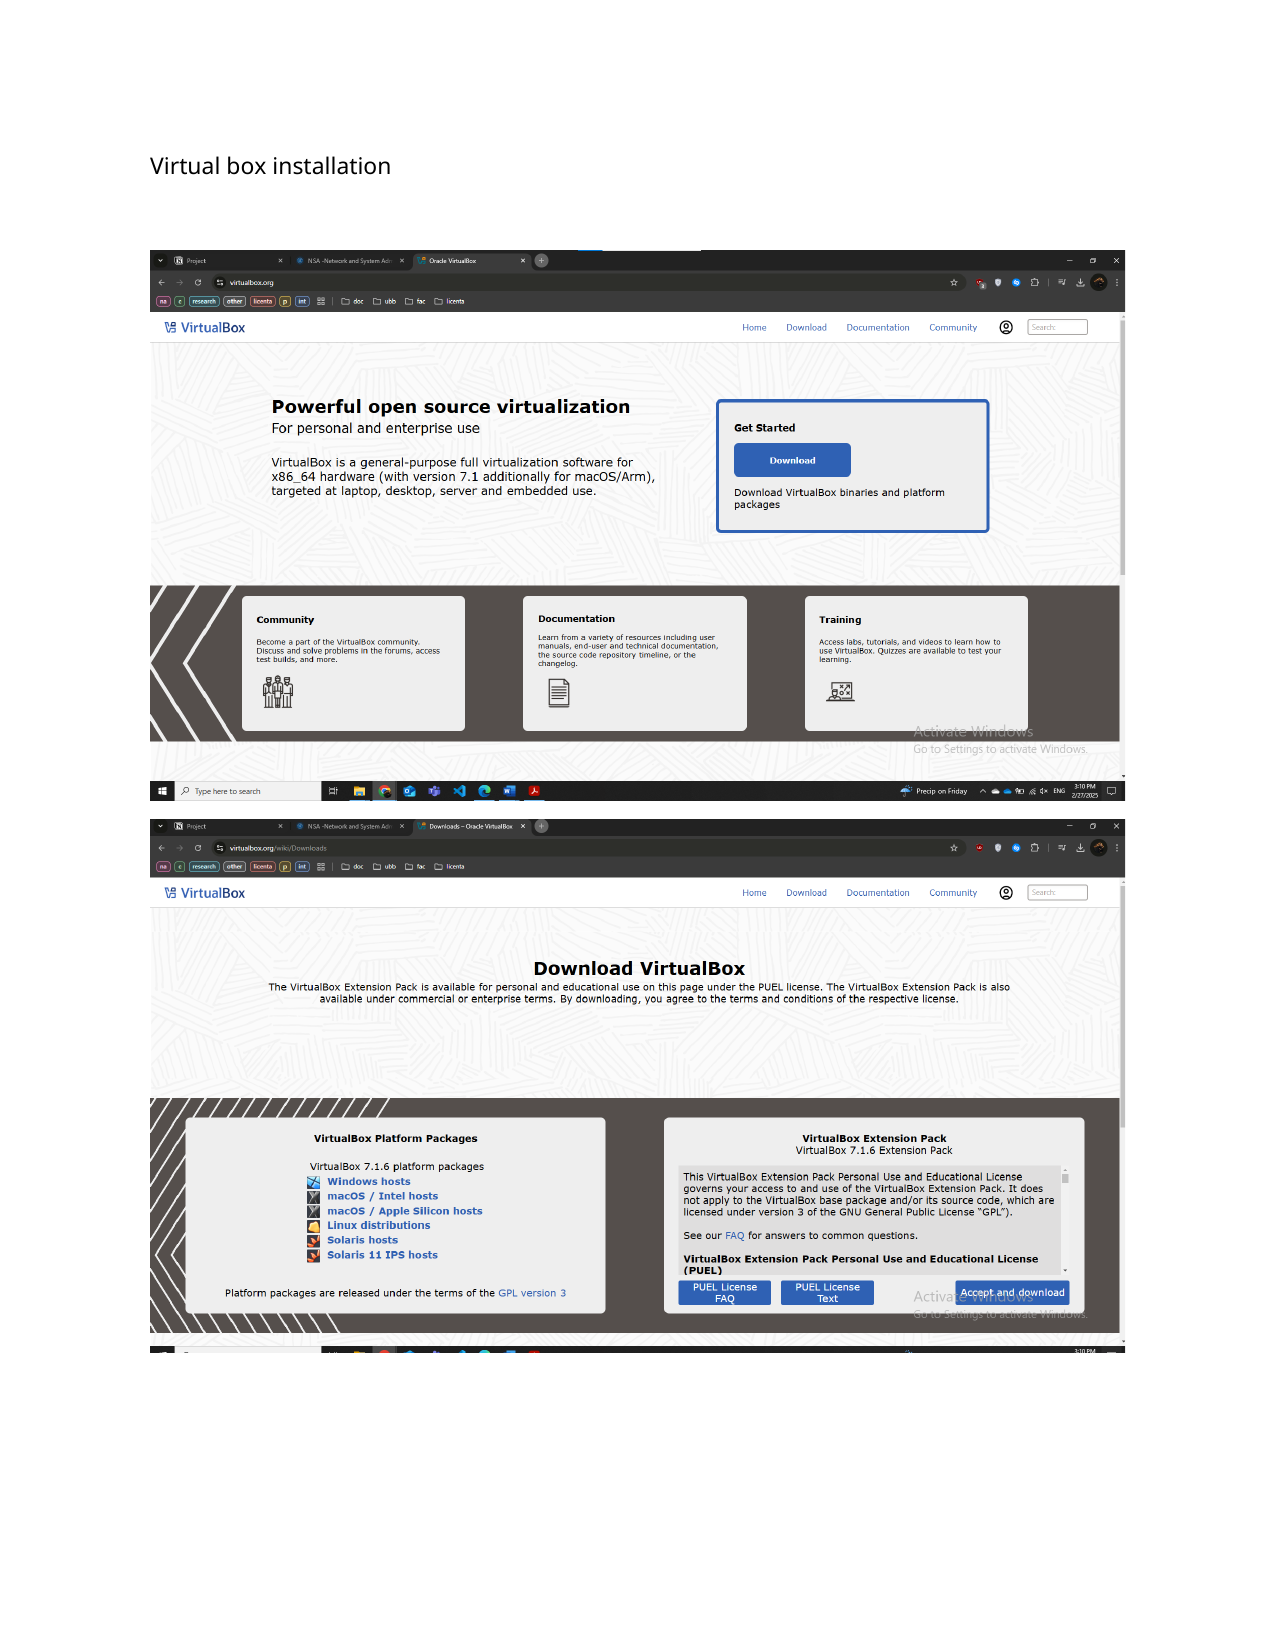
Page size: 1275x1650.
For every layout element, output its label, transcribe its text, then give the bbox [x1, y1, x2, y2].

picture [150, 819, 1125, 1353]
text Virtual box installation [150, 150, 1125, 181]
picture [150, 250, 1125, 801]
